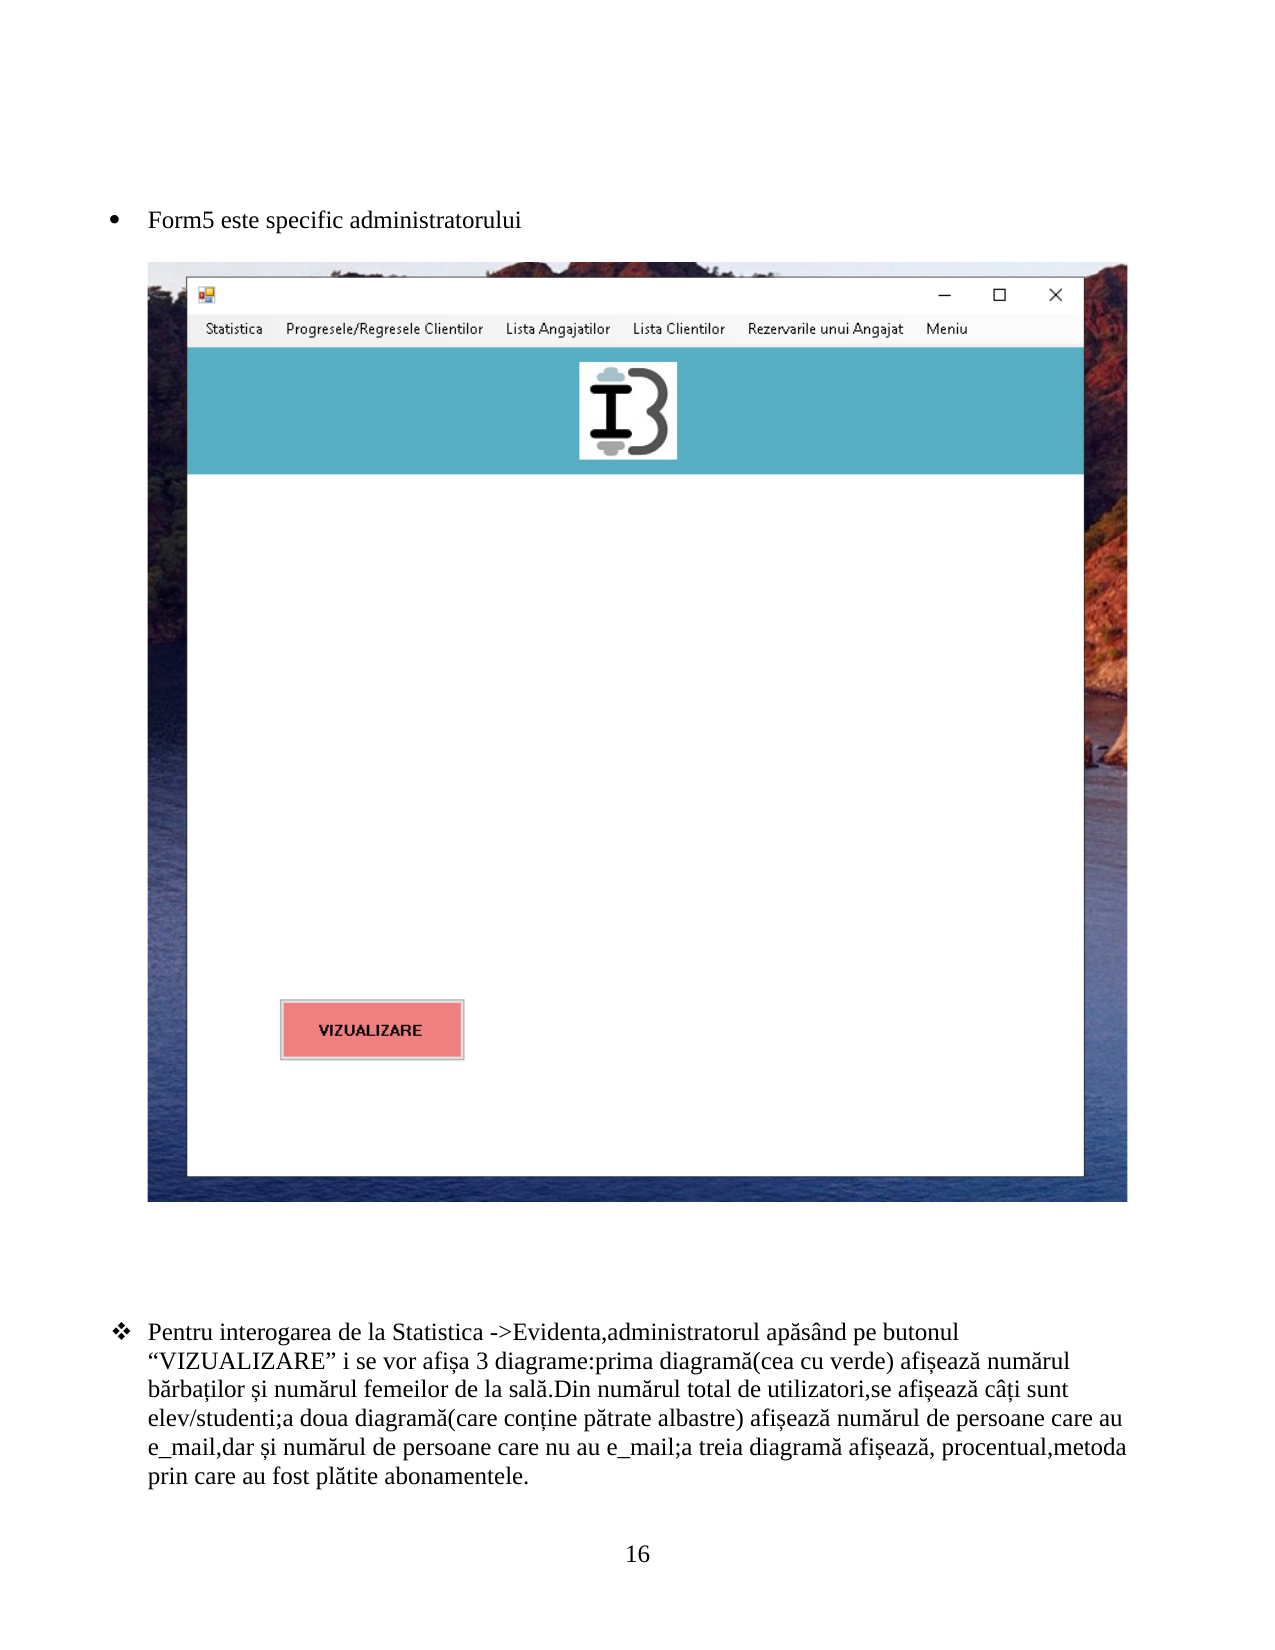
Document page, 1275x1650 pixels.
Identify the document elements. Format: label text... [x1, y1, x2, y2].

list Form5 este specific administratorului [110, 205, 1127, 234]
list Pentru interogarea de la Statistica ->Evidenta,administratorul apăsând pe butonul “VIZUALIZARE” i se vor afișa 3 diagrame:prima diagramă(cea cu verde) afișează numărul bărbaților și numărul femeilor de la sală.Din numărul total de utilizatori,se afișează câți sunt elev/studenti;a doua diagramă(care conține pătrate albastre) afișează numărul de persoane care au e_mail,dar și numărul de persoane care nu au e_mail;a treia diagramă afișează, procentual,metoda prin care au fost plătite abonamentele. [110, 1317, 1127, 1489]
picture [147, 262, 1128, 1202]
